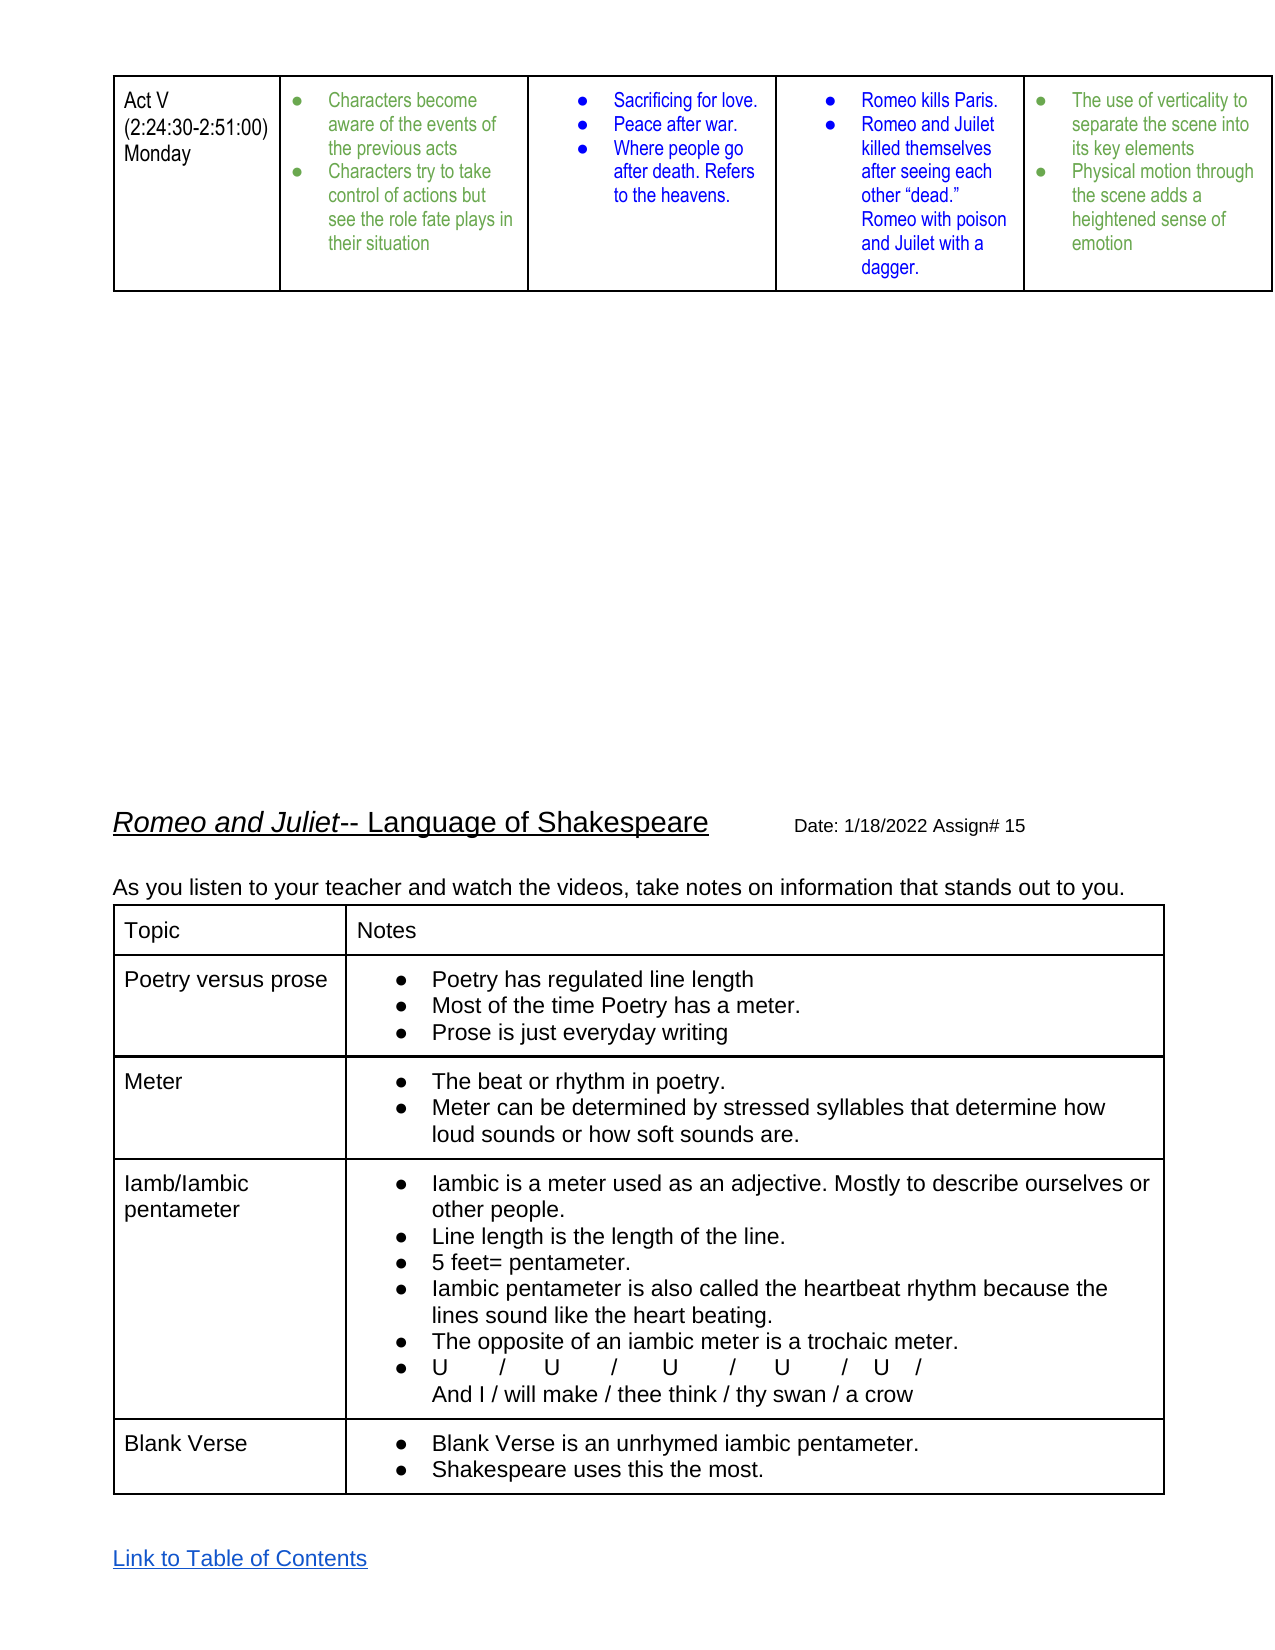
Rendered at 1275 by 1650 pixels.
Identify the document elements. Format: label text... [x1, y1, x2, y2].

text Romeo and Juliet-- Language of Shakespeare Date: 1/18/2022 Assign# 15 [112, 805, 1162, 839]
table_cell Act V (2:24:30-2:51:00) Monday [115, 77, 279, 289]
table_cell Iambic is a meter used as an adjective. Mostly to describe ourselves or other people. Line length is the length of the line. 5 feet= pentameter. Iambic pentameter is also called the heartbeat rhythm because the lines sound like the heart beating. The opposite of an iambic meter is a trochaic meter. U / U / U / U / U / And I / will make / thee think / thy swan / a crow [347, 1160, 1163, 1417]
table_cell Iamb/Iambic pentameter [115, 1160, 345, 1417]
text As you listen to your teacher and watch the videos, take notes on information that stands out to you. [112, 874, 1162, 900]
table_cell Meter [115, 1058, 345, 1157]
table_header Notes [347, 906, 1163, 953]
table_cell Blank Verse is an unrhymed iambic pentameter. Shakespeare uses this the most. [347, 1420, 1163, 1493]
table_cell Poetry has regulated line length Most of the time Poetry has a meter. Prose is just everyday writing [347, 956, 1163, 1055]
table_cell Poetry versus prose [115, 956, 345, 1055]
table_cell Romeo kills Paris. Romeo and Juilet killed themselves after seeing each other “dead.” Romeo with poison and Juilet with a dagger. [777, 77, 1023, 289]
table_cell Blank Verse [115, 1420, 345, 1493]
table_cell Sacrificing for love. Peace after war. Where people go after death. Refers to the heavens. [529, 77, 775, 289]
table_cell The beat or rhythm in poetry. Meter can be determined by stressed syllables that determine how loud sounds or how soft sounds are. [347, 1058, 1163, 1157]
table_cell Characters become aware of the events of the previous acts Characters try to take control of actions but see the role fate plays in their situation [281, 77, 527, 289]
table_header Topic [115, 906, 345, 953]
table_cell The use of verticality to separate the scene into its key elements Physical motion through the scene adds a heightened sense of emotion [1025, 77, 1271, 289]
